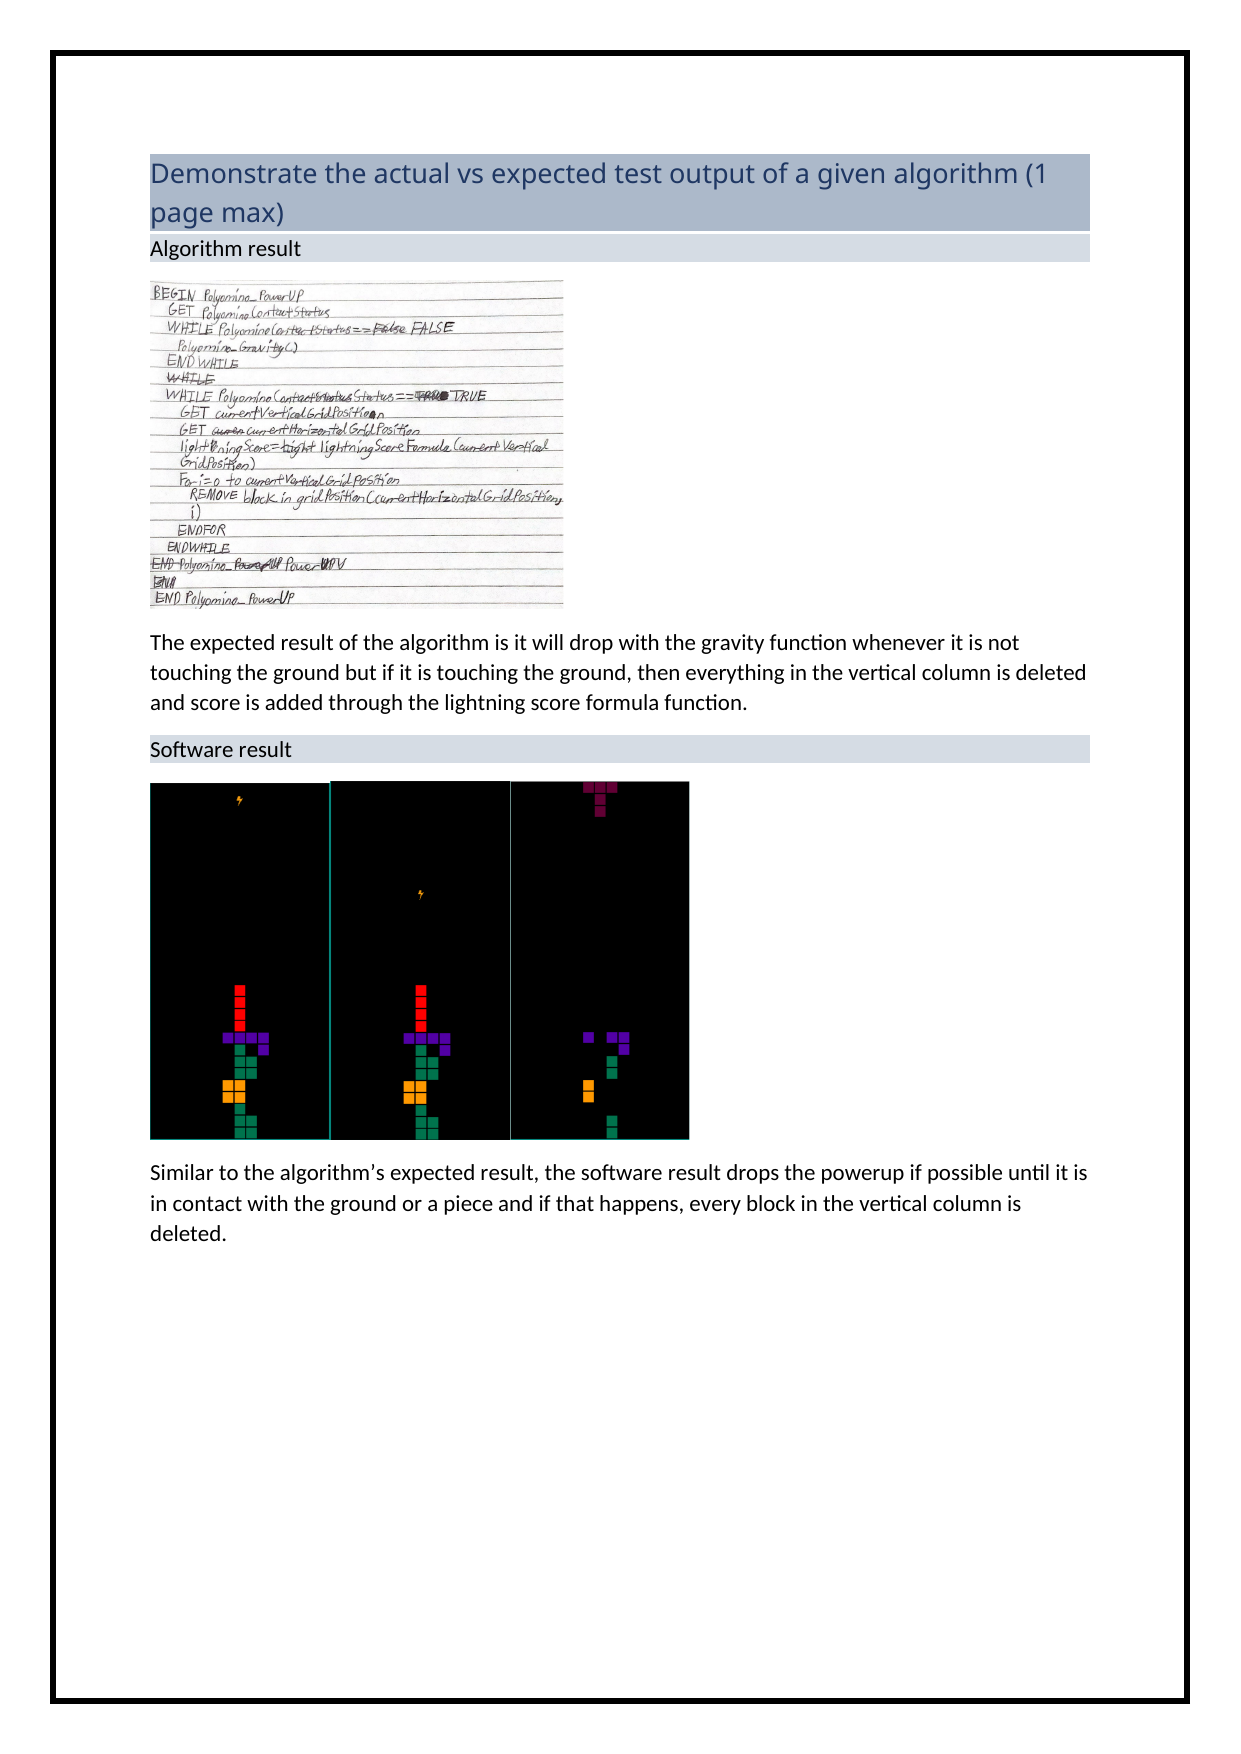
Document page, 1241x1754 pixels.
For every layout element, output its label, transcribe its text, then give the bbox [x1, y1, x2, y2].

subtitle Demonstrate the actual vs expected test output of a given algorithm (1 page max) [150, 154, 1090, 231]
picture [150, 280, 564, 609]
text Algorithm result [150, 234, 1090, 262]
picture [150, 781, 690, 1140]
text Software result [150, 735, 1090, 763]
text The expected result of the algorithm is it will drop with the gravity function whenever it is not touching the ground but if it is touching the ground, then everything in the vertical column is deleted and score is added through the lightning score formula function. [150, 628, 1090, 716]
text Similar to the algorithm’s expected result, the software result drops the powerup if possible until it is in contact with the ground or a piece and if that happens, every block in the vertical column is deleted. [150, 1158, 1090, 1247]
